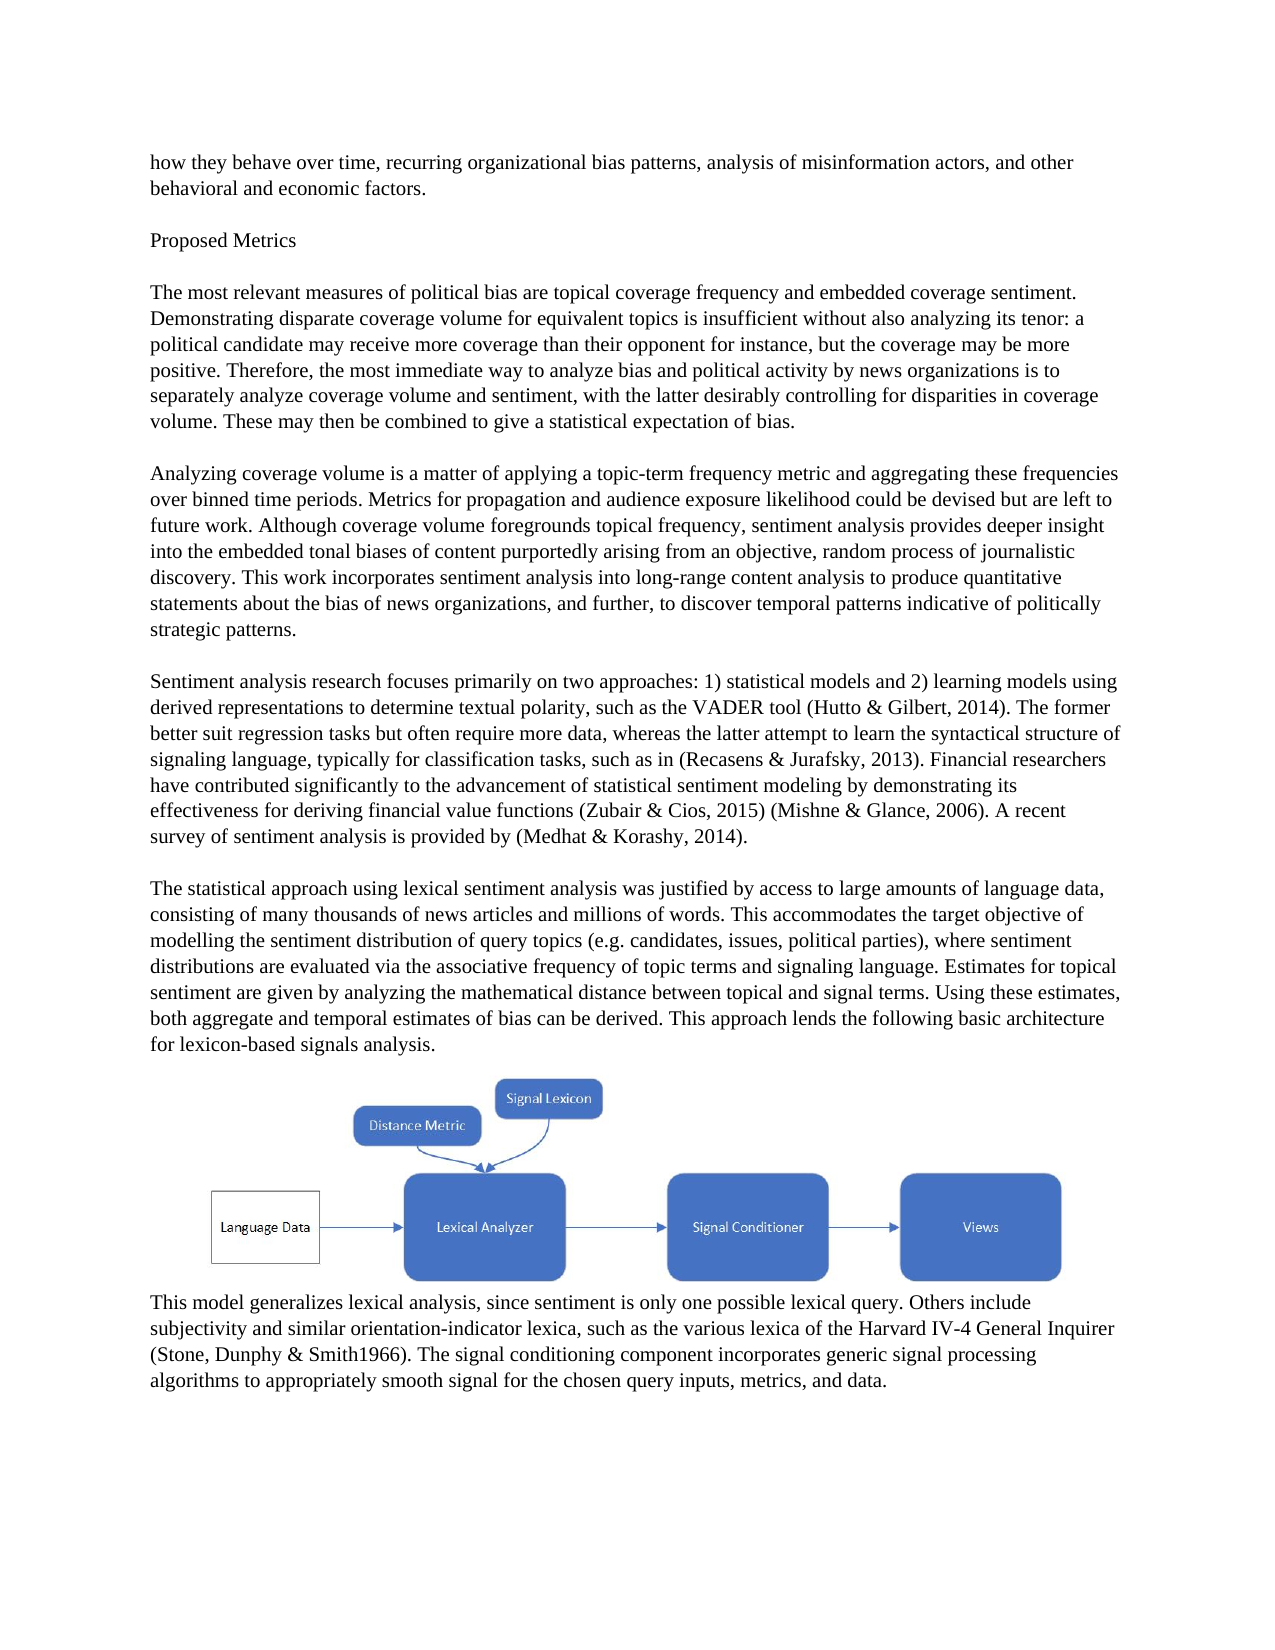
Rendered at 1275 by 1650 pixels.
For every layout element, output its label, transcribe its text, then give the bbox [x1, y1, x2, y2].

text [150, 150, 1125, 200]
text This model generalizes lexical analysis, since sentiment is only one possible lexical query. Others include subjectivity and similar orientation-indicator lexica, such as the various lexica of the Harvard IV-4 General Inquirer (Stone, Dunphy & Smith1966). The signal conditioning component incorporates generic signal processing algorithms to appropriately smooth signal for the chosen query inputs, metrics, and data. [150, 1290, 1125, 1392]
text The most relevant measures of political bias are topical coverage frequency and embedded coverage sentiment. Demonstrating disparate coverage volume for equivalent topics is insufficient without also analyzing its tenor: a political candidate may receive more coverage than their opponent for instance, but the coverage may be more positive. Therefore, the most immediate way to analyze bias and political activity by news organizations is to separately analyze coverage volume and sentiment, with the latter desirably controlling for disparities in coverage volume. These may then be combined to give a statistical expectation of bias. [150, 280, 1125, 433]
text The statistical approach using lexical sentiment analysis was justified by access to large amounts of language data, consisting of many thousands of news articles and millions of words. This accommodates the target objective of modelling the sentiment distribution of query topics (e.g. candidates, issues, political parties), where sentiment distributions are evaluated via the associative frequency of topic terms and signaling language. Estimates for topical sentiment are given by analyzing the mathematical distance between topical and signal terms. Using these estimates, both aggregate and temporal estimates of bias can be derived. This approach lends the following basic architecture for lexicon-based signals analysis. [150, 876, 1125, 1056]
picture [205, 1057, 1070, 1288]
text Sentiment analysis research focuses primarily on two approaches: 1) statistical models and 2) learning models using derived representations to determine textual polarity, such as the VADER tool (Hutto & Gilbert, 2014). The former better suit regression tasks but often require more data, whereas the latter attempt to learn the syntactical structure of signaling language, typically for classification tasks, such as in (Recasens & Jurafsky, 2013). Financial researchers have contributed significantly to the advancement of statistical sentiment modeling by demonstrating its effectiveness for deriving financial value functions (Zubair & Cios, 2015) (Mishne & Glance, 2006). A recent survey of sentiment analysis is provided by (Medhat & Korashy, 2014). [150, 669, 1125, 848]
text Analyzing coverage volume is a matter of applying a topic-term frequency metric and aggregating these frequencies over binned time periods. Metrics for propagation and audience exposure likelihood could be devised but are left to future work. Although coverage volume foregrounds topical frequency, sentiment analysis provides deeper insight into the embedded tonal biases of content purportedly arising from an objective, random process of journalistic discovery. This work incorporates sentiment analysis into long-range content analysis to produce quantitative statements about the bias of news organizations, and further, to discover temporal patterns indicative of politically strategic patterns. [150, 461, 1125, 641]
text Proposed Metrics [150, 228, 1125, 252]
